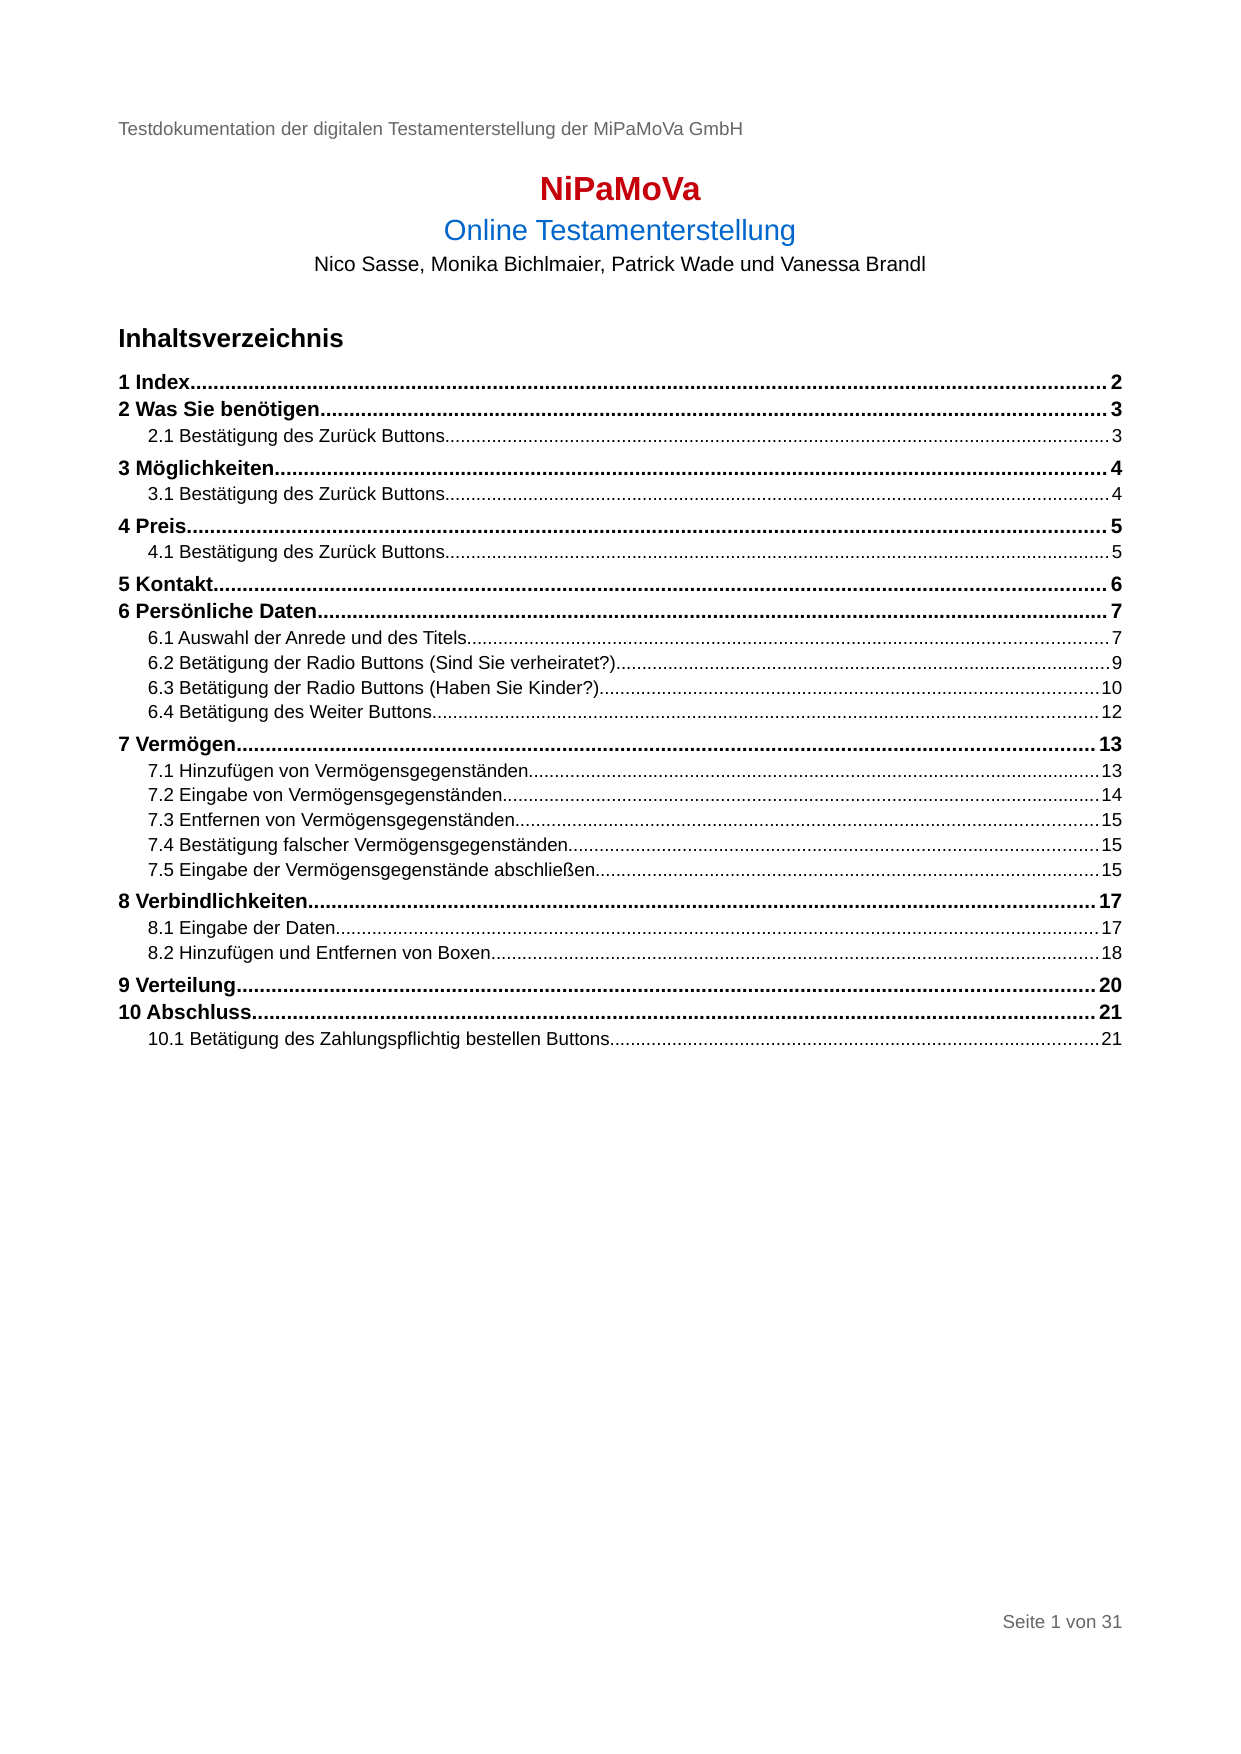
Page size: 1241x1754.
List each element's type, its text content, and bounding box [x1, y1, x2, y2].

text 6.3 Betätigung der Radio Buttons (Haben Sie Kinder?) 10 [148, 676, 1122, 698]
text 2.1 Bestätigung des Zurück Buttons 3 [148, 425, 1122, 446]
text 1 Index 2 [118, 370, 1122, 394]
text 6.2 Betätigung der Radio Buttons (Sind Sie verheiratet?) 9 [148, 652, 1122, 673]
text 7.1 Hinzufügen von Vermögensgegenständen 13 [148, 759, 1122, 781]
text 7.2 Eingabe von Vermögensgegenständen 14 [148, 784, 1122, 806]
text 7.3 Entfernen von Vermögensgegenständen 15 [148, 809, 1122, 831]
text 4 Preis 5 [118, 514, 1122, 538]
text 6.4 Betätigung des Weiter Buttons 12 [148, 701, 1122, 723]
text 3 Möglichkeiten 4 [118, 455, 1122, 479]
text Nico Sasse, Monika Bichlmaier, Patrick Wade und Vanessa Brandl [118, 252, 1122, 276]
text 10 Abschluss 21 [118, 1000, 1122, 1024]
subtitle Inhaltsverzeichnis [118, 323, 1122, 353]
text 8.1 Eingabe der Daten 17 [148, 917, 1122, 938]
text 6 Persönliche Daten 7 [118, 599, 1122, 623]
title NiPaMoVa [118, 169, 1122, 208]
text 8.2 Hinzufügen und Entfernen von Boxen 18 [148, 942, 1122, 963]
text 5 Kontakt 6 [118, 572, 1122, 596]
text 2 Was Sie benötigen 3 [118, 397, 1122, 421]
text 6.1 Auswahl der Anrede und des Titels 7 [148, 627, 1122, 648]
text 9 Verteilung 20 [118, 972, 1122, 996]
text 4.1 Bestätigung des Zurück Buttons 5 [148, 541, 1122, 563]
text 7 Vermögen 13 [118, 732, 1122, 756]
text 3.1 Bestätigung des Zurück Buttons 4 [148, 483, 1122, 504]
text 8 Verbindlichkeiten 17 [118, 889, 1122, 913]
text 7.5 Eingabe der Vermögensgegenstände abschließen 15 [148, 859, 1122, 880]
subtitle Online Testamenterstellung [118, 213, 1122, 247]
text 7.4 Bestätigung falscher Vermögensgegenständen 15 [148, 834, 1122, 855]
text 10.1 Betätigung des Zahlungspflichtig bestellen Buttons 21 [148, 1027, 1122, 1049]
